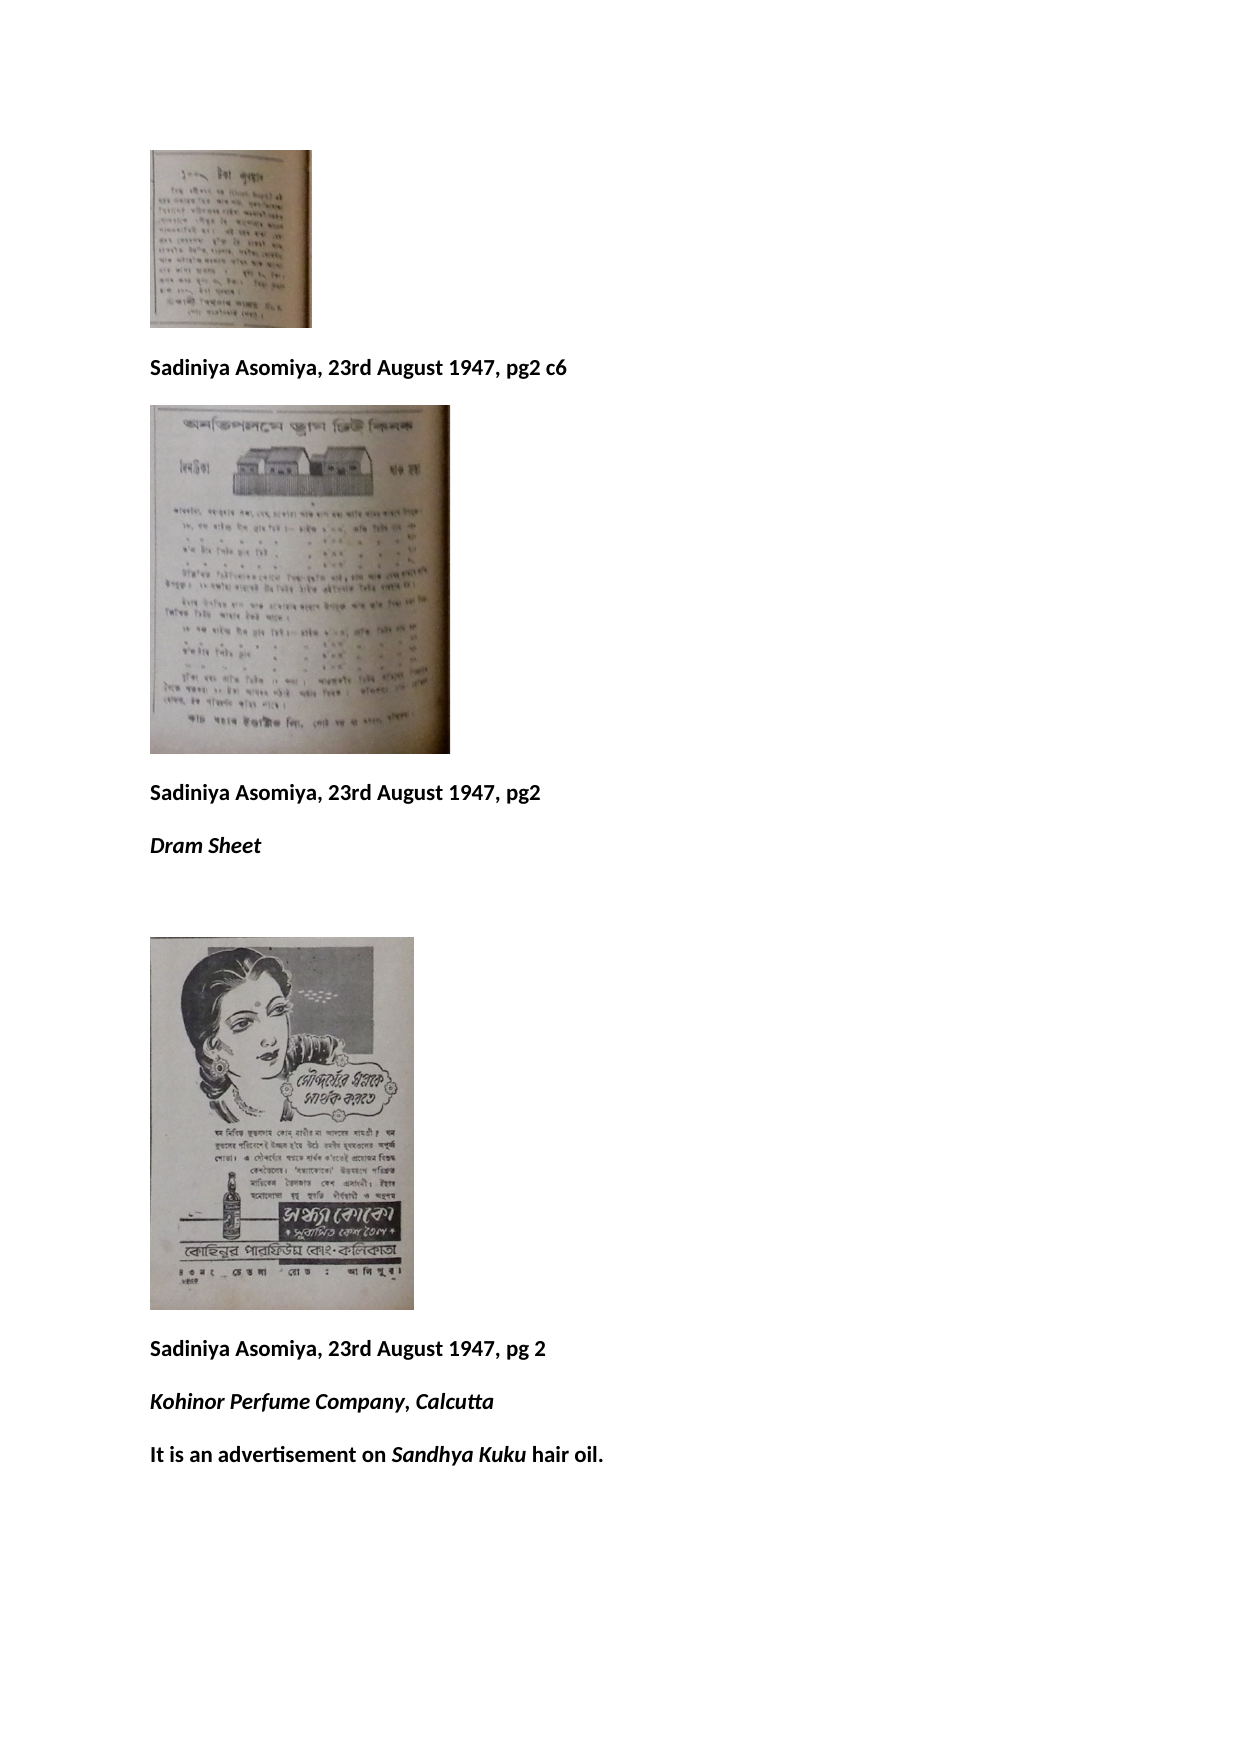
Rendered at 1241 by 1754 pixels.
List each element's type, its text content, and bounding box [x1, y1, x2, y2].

text Sadiniya Asomiya, 23rd August 1947, pg 2 [150, 1334, 1090, 1362]
text Dram Sheet [150, 831, 1090, 859]
picture [150, 150, 312, 328]
text Kohinor Perfume Company, Calcutta [150, 1387, 1090, 1415]
text Sadiniya Asomiya, 23rd August 1947, pg2 c6 [150, 353, 1090, 381]
picture [150, 937, 414, 1310]
text Sadiniya Asomiya, 23rd August 1947, pg2 [150, 778, 1090, 806]
text It is an advertisement on Sandhya Kuku hair oil. [150, 1440, 1090, 1468]
picture [150, 405, 451, 754]
